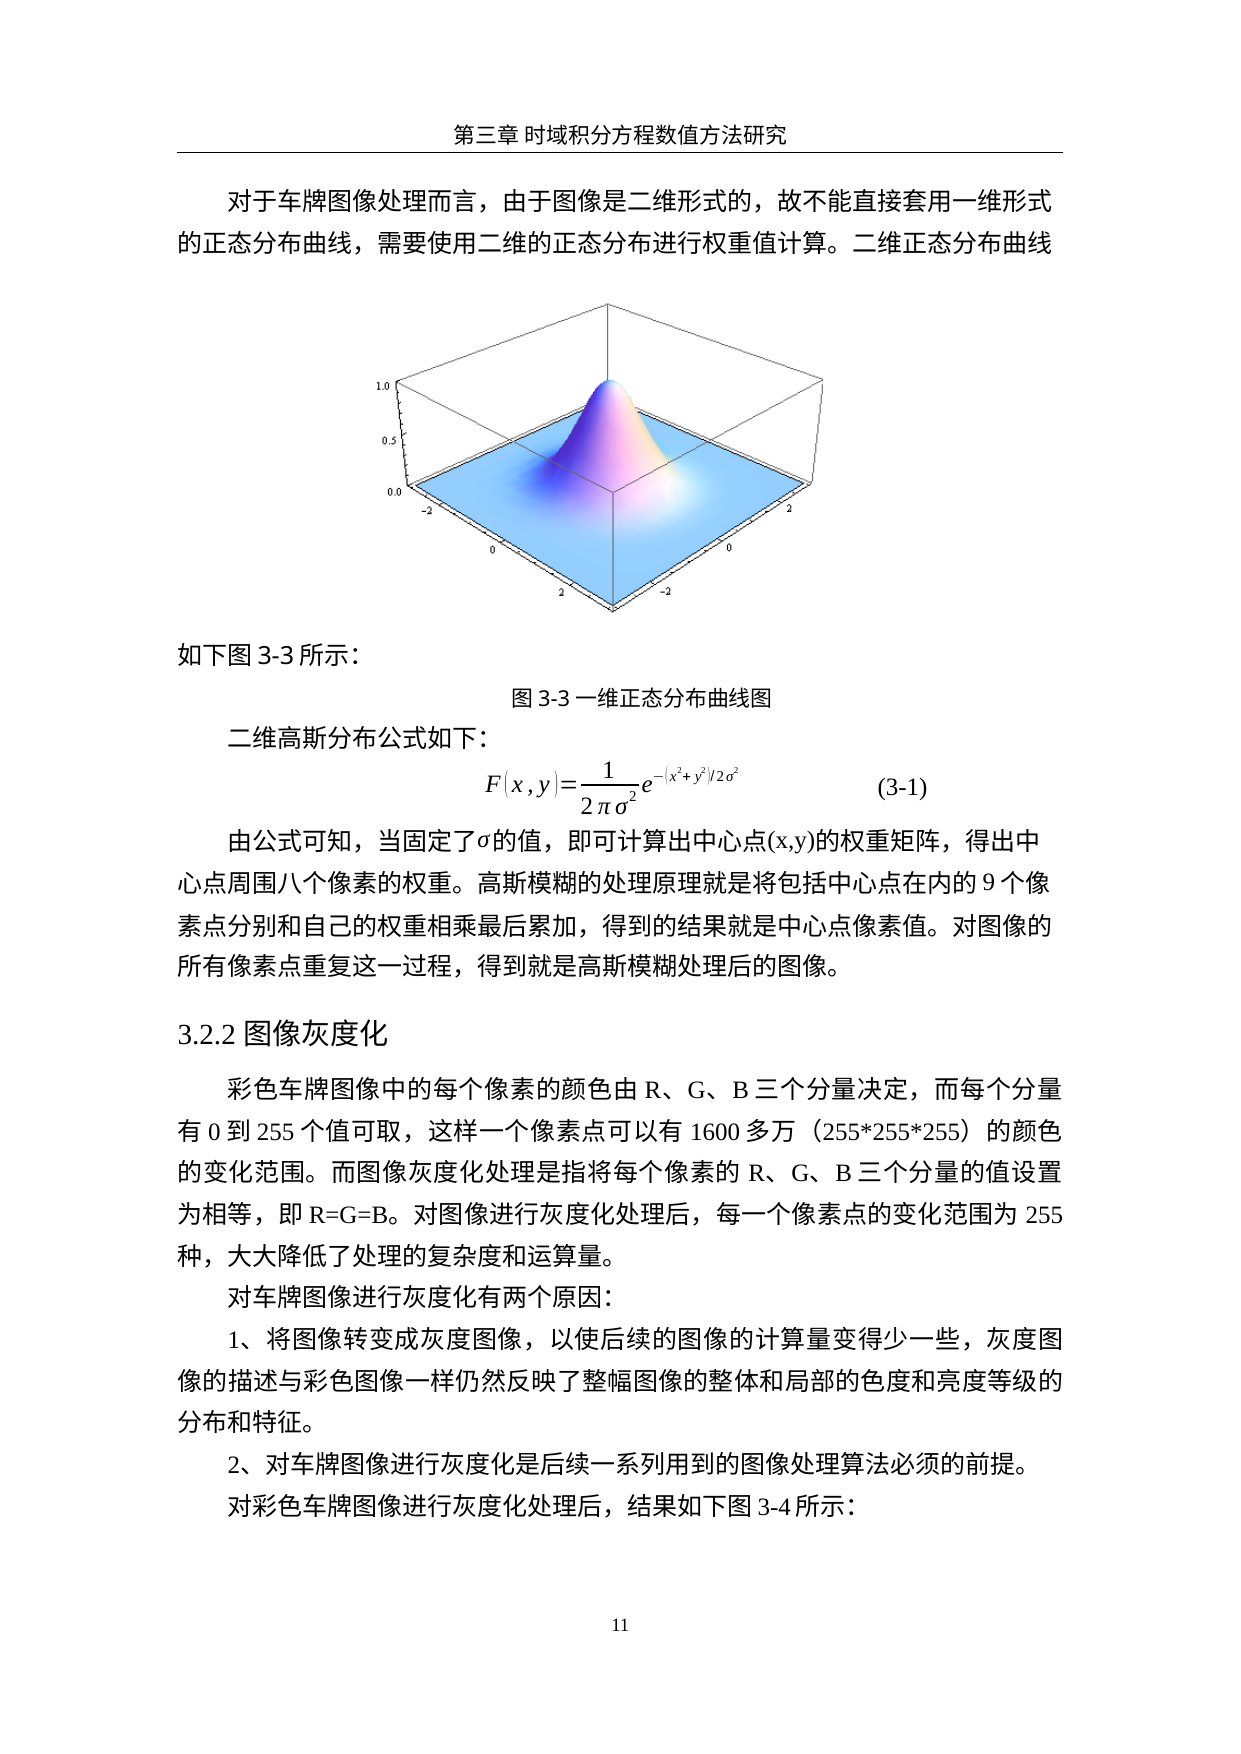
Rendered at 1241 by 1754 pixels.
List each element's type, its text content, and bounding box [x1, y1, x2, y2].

text 由公式可知，当固定了的值，即可计算出中心点(x,y)的权重矩阵，得出中心点周围八个像素的权重。高斯模糊的处理原理就是将包括中心点在内的9个像素点分别和自己的权重相乘最后累加，得到的结果就是中心点像素值。对图像的所有像素点重复这一过程，得到就是高斯模糊处理后的图像。 [177, 819, 1063, 985]
text 对车牌图像进行灰度化有两个原因： [177, 1273, 1063, 1315]
text 图3-3 一维正态分布曲线图 [177, 673, 1063, 714]
text 3.2.2 图像灰度化 [177, 1010, 1063, 1053]
text 对彩色车牌图像进行灰度化处理后，结果如下图3-4所示： [177, 1482, 1063, 1523]
text 2、对车牌图像进行灰度化是后续一系列用到的图像处理算法必须的前提。 [177, 1440, 1063, 1482]
picture [376, 284, 823, 632]
text 1、将图像转变成灰度图像，以使后续的图像的计算量变得少一些，灰度图像的描述与彩色图像一样仍然反映了整幅图像的整体和局部的色度和亮度等级的分布和特征。 [177, 1315, 1063, 1440]
text 彩色车牌图像中的每个像素的颜色由R、G、B三个分量决定，而每个分量有0到255个值可取，这样一个像素点可以有1600多万（255*255*255）的颜色的变化范围。而图像灰度化处理是指将每个像素的R、G、B三个分量的值设置为相等，即R=G=B。对图像进行灰度化处理后，每一个像素点的变化范围为255种，大大降低了处理的复杂度和运算量。 [177, 1065, 1063, 1273]
text (3-1) [484, 756, 1063, 819]
text 二维高斯分布公式如下： [177, 714, 1063, 756]
